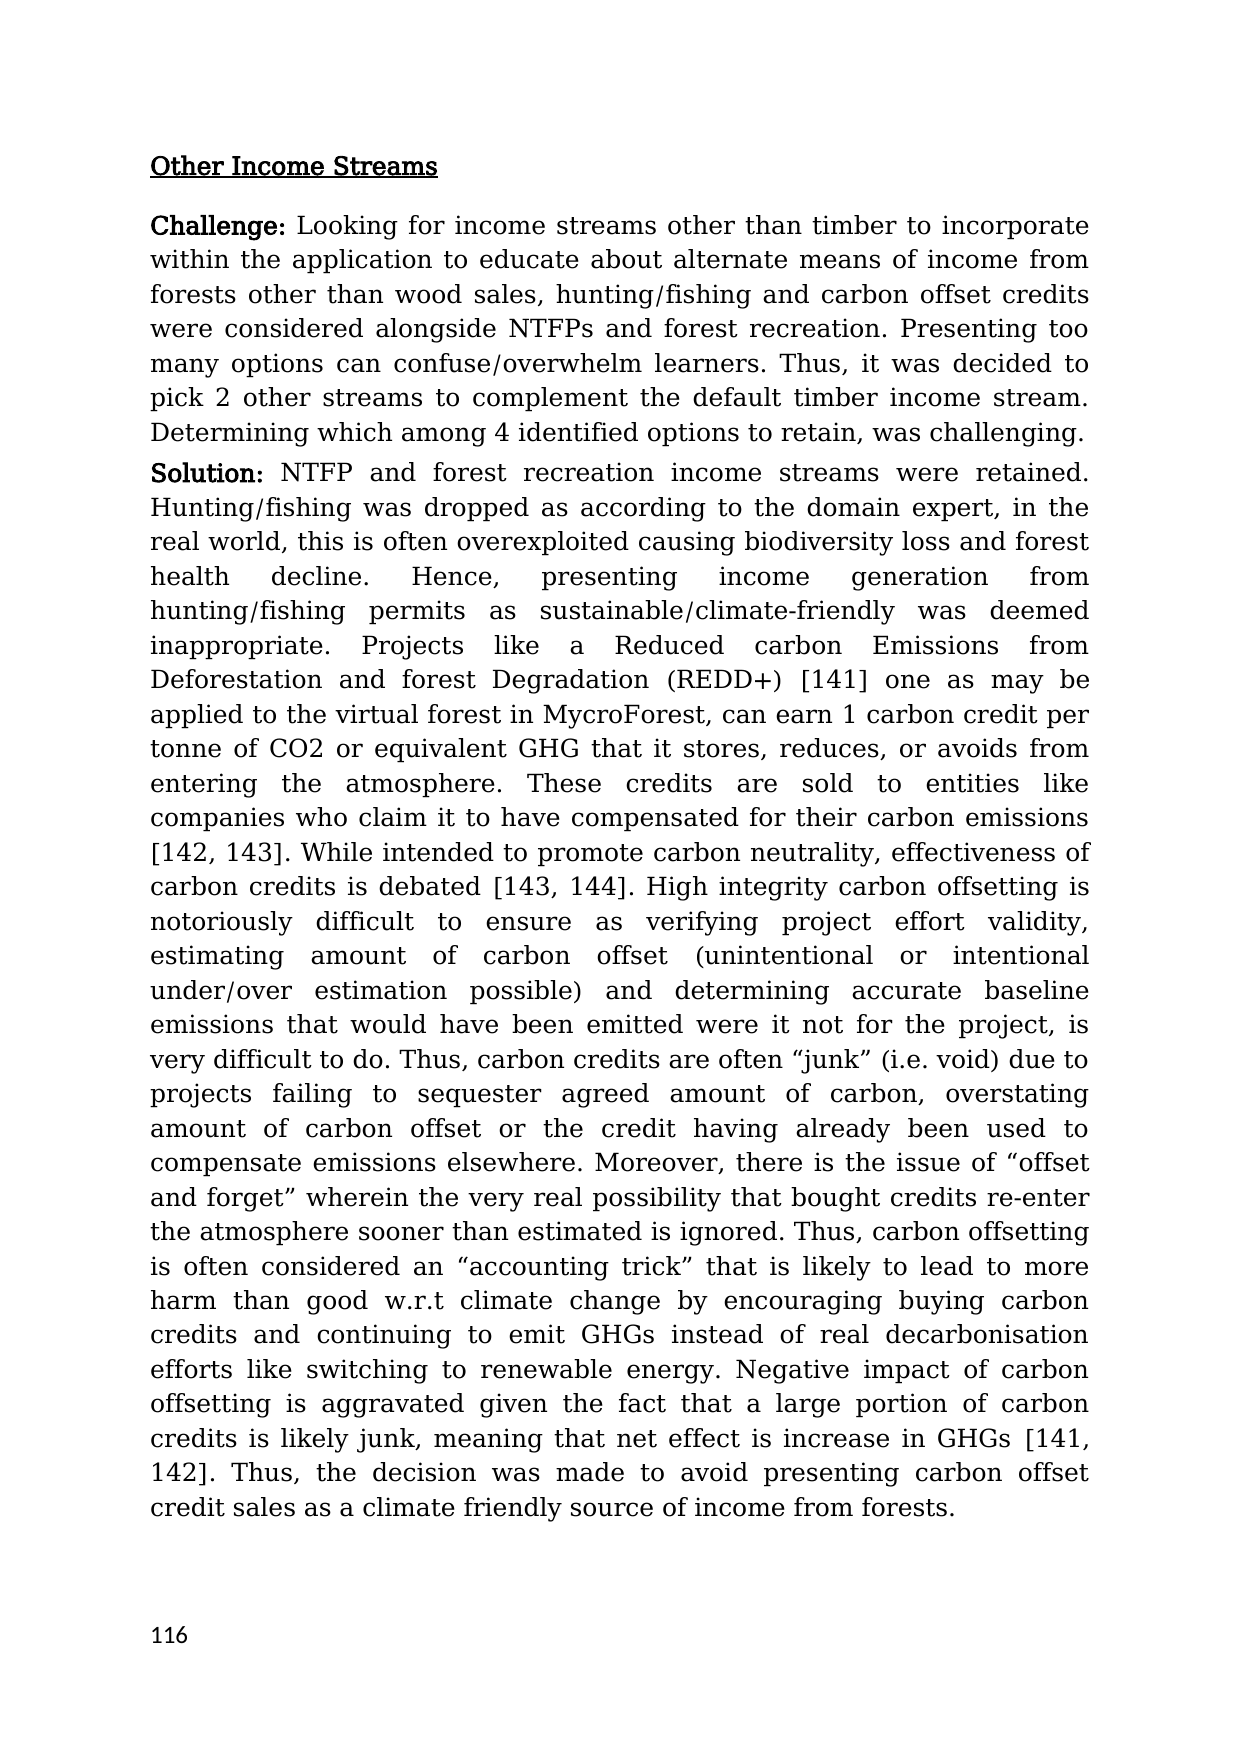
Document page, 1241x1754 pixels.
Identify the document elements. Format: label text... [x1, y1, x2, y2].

text Solution: NTFP and forest recreation income streams were retained. Hunting/fishing was dropped as according to the domain expert, in the real world, this is often overexploited causing biodiversity loss and forest health decline. Hence, presenting income generation from hunting/fishing permits as sustainable/climate-friendly was deemed inappropriate. Projects like a Reduced carbon Emissions from Deforestation and forest Degradation (REDD+) [141] one as may be applied to the virtual forest in MycroForest, can earn 1 carbon credit per tonne of CO2 or equivalent GHG that it stores, reduces, or avoids from entering the atmosphere. These credits are sold to entities like companies who claim it to have compensated for their carbon emissions [142, 143]. While intended to promote carbon neutrality, effectiveness of carbon credits is debated [143, 144]. High integrity carbon offsetting is notoriously difficult to ensure as verifying project effort validity, estimating amount of carbon offset (unintentional or intentional under/over estimation possible) and determining accurate baseline emissions that would have been emitted were it not for the project, is very difficult to do. Thus, carbon credits are often “junk” (i.e. void) due to projects failing to sequester agreed amount of carbon, overstating amount of carbon offset or the credit having already been used to compensate emissions elsewhere. Moreover, there is the issue of “offset and forget” wherein the very real possibility that bought credits re-enter the atmosphere sooner than estimated is ignored. Thus, carbon offsetting is often considered an “accounting trick” that is likely to lead to more harm than good w.r.t climate change by encouraging buying carbon credits and continuing to emit GHGs instead of real decarbonisation efforts like switching to renewable energy. Negative impact of carbon offsetting is aggravated given the fact that a large portion of carbon credits is likely junk, meaning that net effect is increase in GHGs [141, 142]. Thus, the decision was made to avoid presenting carbon offset credit sales as a climate friendly source of income from forests. [150, 457, 1090, 1521]
text Challenge: Looking for income streams other than timber to incorporate within the application to educate about alternate means of income from forests other than wood sales, hunting/fishing and carbon offset credits were considered alongside NTFPs and forest recreation. Presenting too many options can confuse/overwhelm learners. Thus, it was decided to pick 2 other streams to complement the default timber income stream. Determining which among 4 identified options to retain, was challenging. [150, 209, 1090, 446]
subtitle Other Income Streams [150, 150, 1090, 180]
